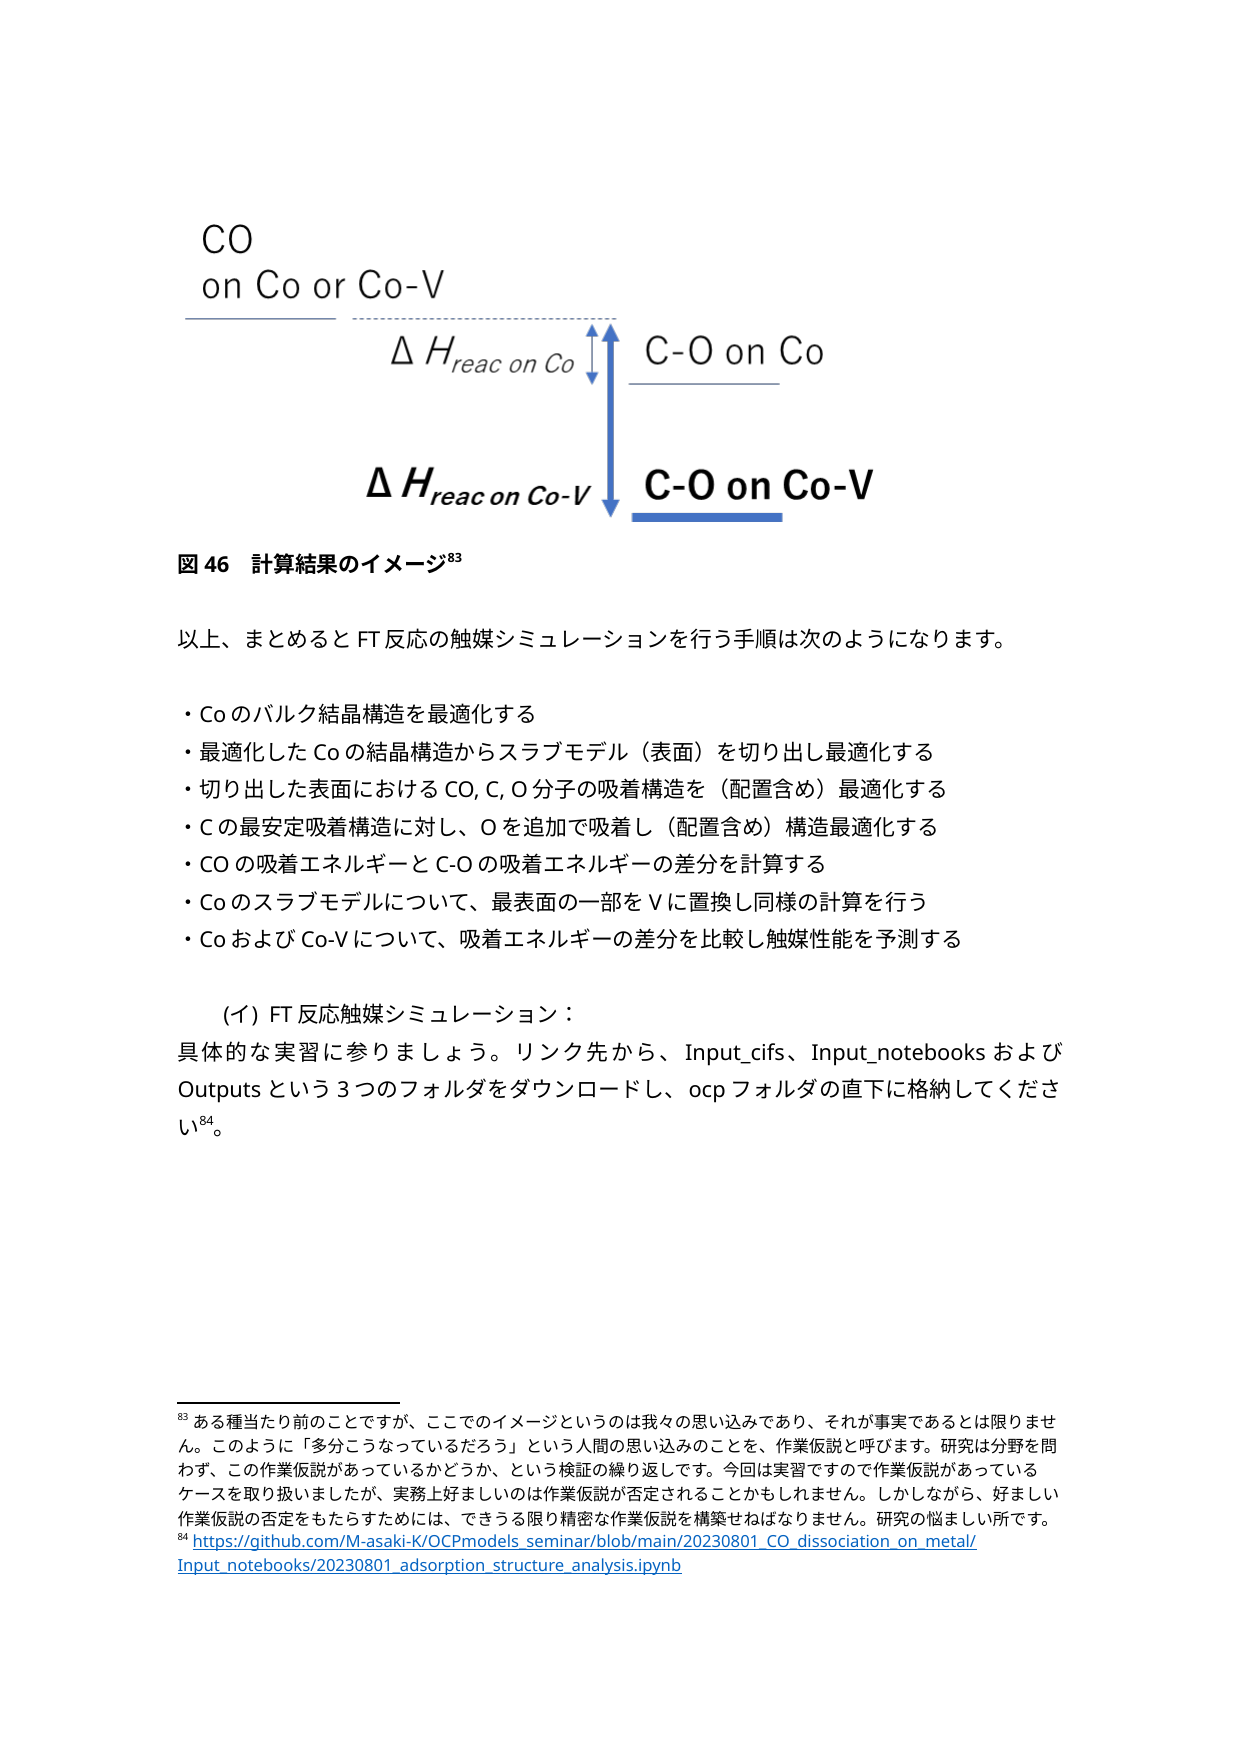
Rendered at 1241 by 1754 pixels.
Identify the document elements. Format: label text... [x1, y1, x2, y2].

text ・最適化したCoの結晶構造からスラブモデル（表面）を切り出し最適化する [177, 732, 1063, 769]
picture [177, 206, 935, 536]
list FT反応触媒シミュレーション： [223, 994, 1063, 1032]
text ・切り出した表面におけるCO, C, O分子の吸着構造を（配置含め）最適化する [177, 769, 1063, 807]
text 以上、まとめるとFT反応の触媒シミュレーションを行う手順は次のようになります。 [177, 619, 1063, 657]
text ・Cの最安定吸着構造に対し、Oを追加で吸着し（配置含め）構造最適化する [177, 807, 1063, 844]
text ・Coのバルク結晶構造を最適化する [177, 694, 1063, 732]
text ・COの吸着エネルギーとC-Oの吸着エネルギーの差分を計算する [177, 844, 1063, 882]
text ・CoおよびCo-Vについて、吸着エネルギーの差分を比較し触媒性能を予測する [177, 919, 1063, 957]
text ・Coのスラブモデルについて、最表面の一部をVに置換し同様の計算を行う [177, 882, 1063, 919]
text 具体的な実習に参りましょう。リンク先から、Input_cifs、Input_notebooksおよびOutputsという3つのフォルダをダウンロードし、ocpフォルダの直下に格納してください。 [177, 1032, 1063, 1144]
